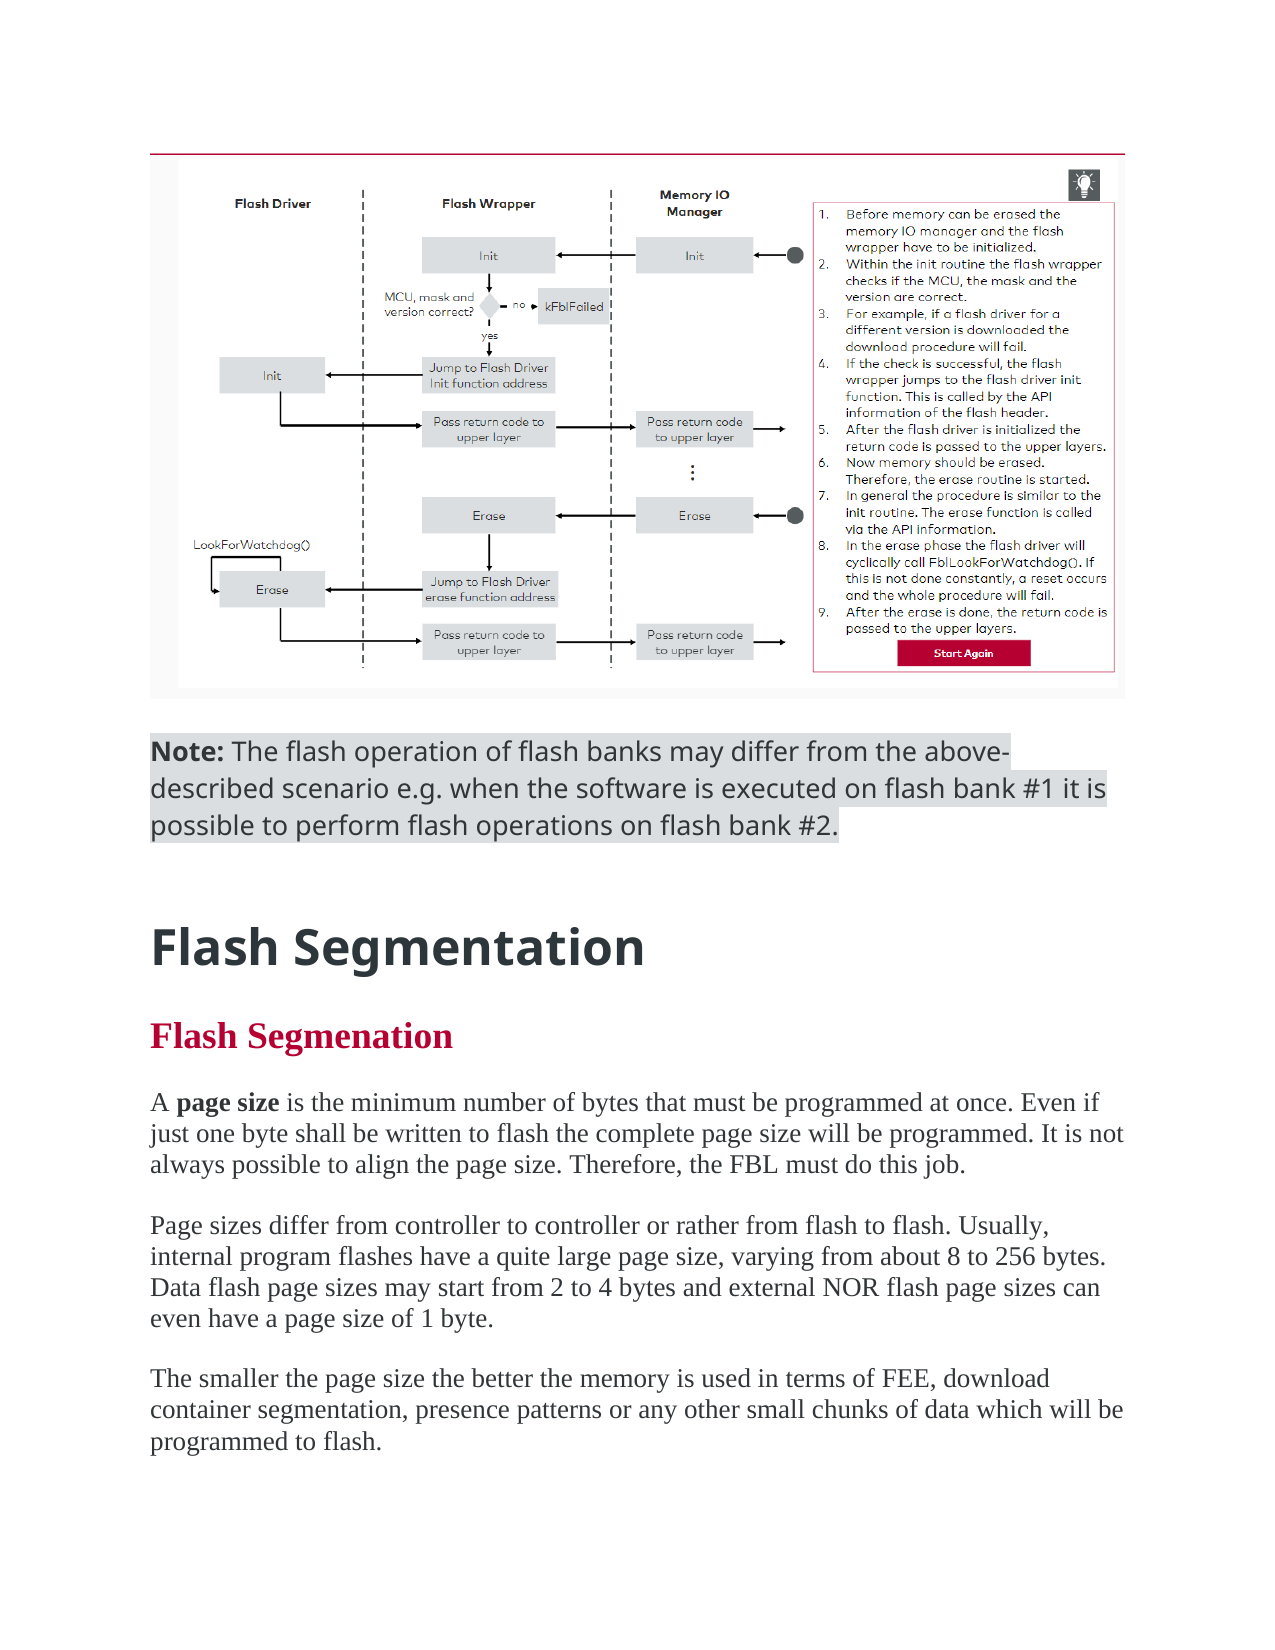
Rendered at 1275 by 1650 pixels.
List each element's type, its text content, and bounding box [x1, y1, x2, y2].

text Note: The flash operation of flash banks may differ from the above-described scenario e.g. when the software is executed on flash bank #1 it is possible to perform flash operations on flash bank #2. [839, 733, 1125, 843]
text The smaller the page size the better the memory is used in terms of FEE, download container segmentation, presence patterns or any other small chunks of data which will be programmed to flash. [150, 1362, 1125, 1456]
text Page sizes differ from controller to controller or rather from flash to flash. Usually, internal program flashes have a quite large page size, varying from about 8 to 256 bytes. Data flash page sizes may start from 2 to 4 bytes and external NOR flash page sizes can even have a page size of 1 byte. [150, 1209, 1125, 1333]
subtitle Flash Segmentation [150, 912, 1125, 980]
picture [150, 150, 1125, 699]
text Flash Segmenation [150, 1014, 1125, 1057]
text A page size is the minimum number of bytes that must be programmed at once. Even if just one byte shall be written to flash the complete page size will be programmed. It is not always possible to align the page size. Therefore, the FBL must do this job. [150, 1086, 1125, 1179]
